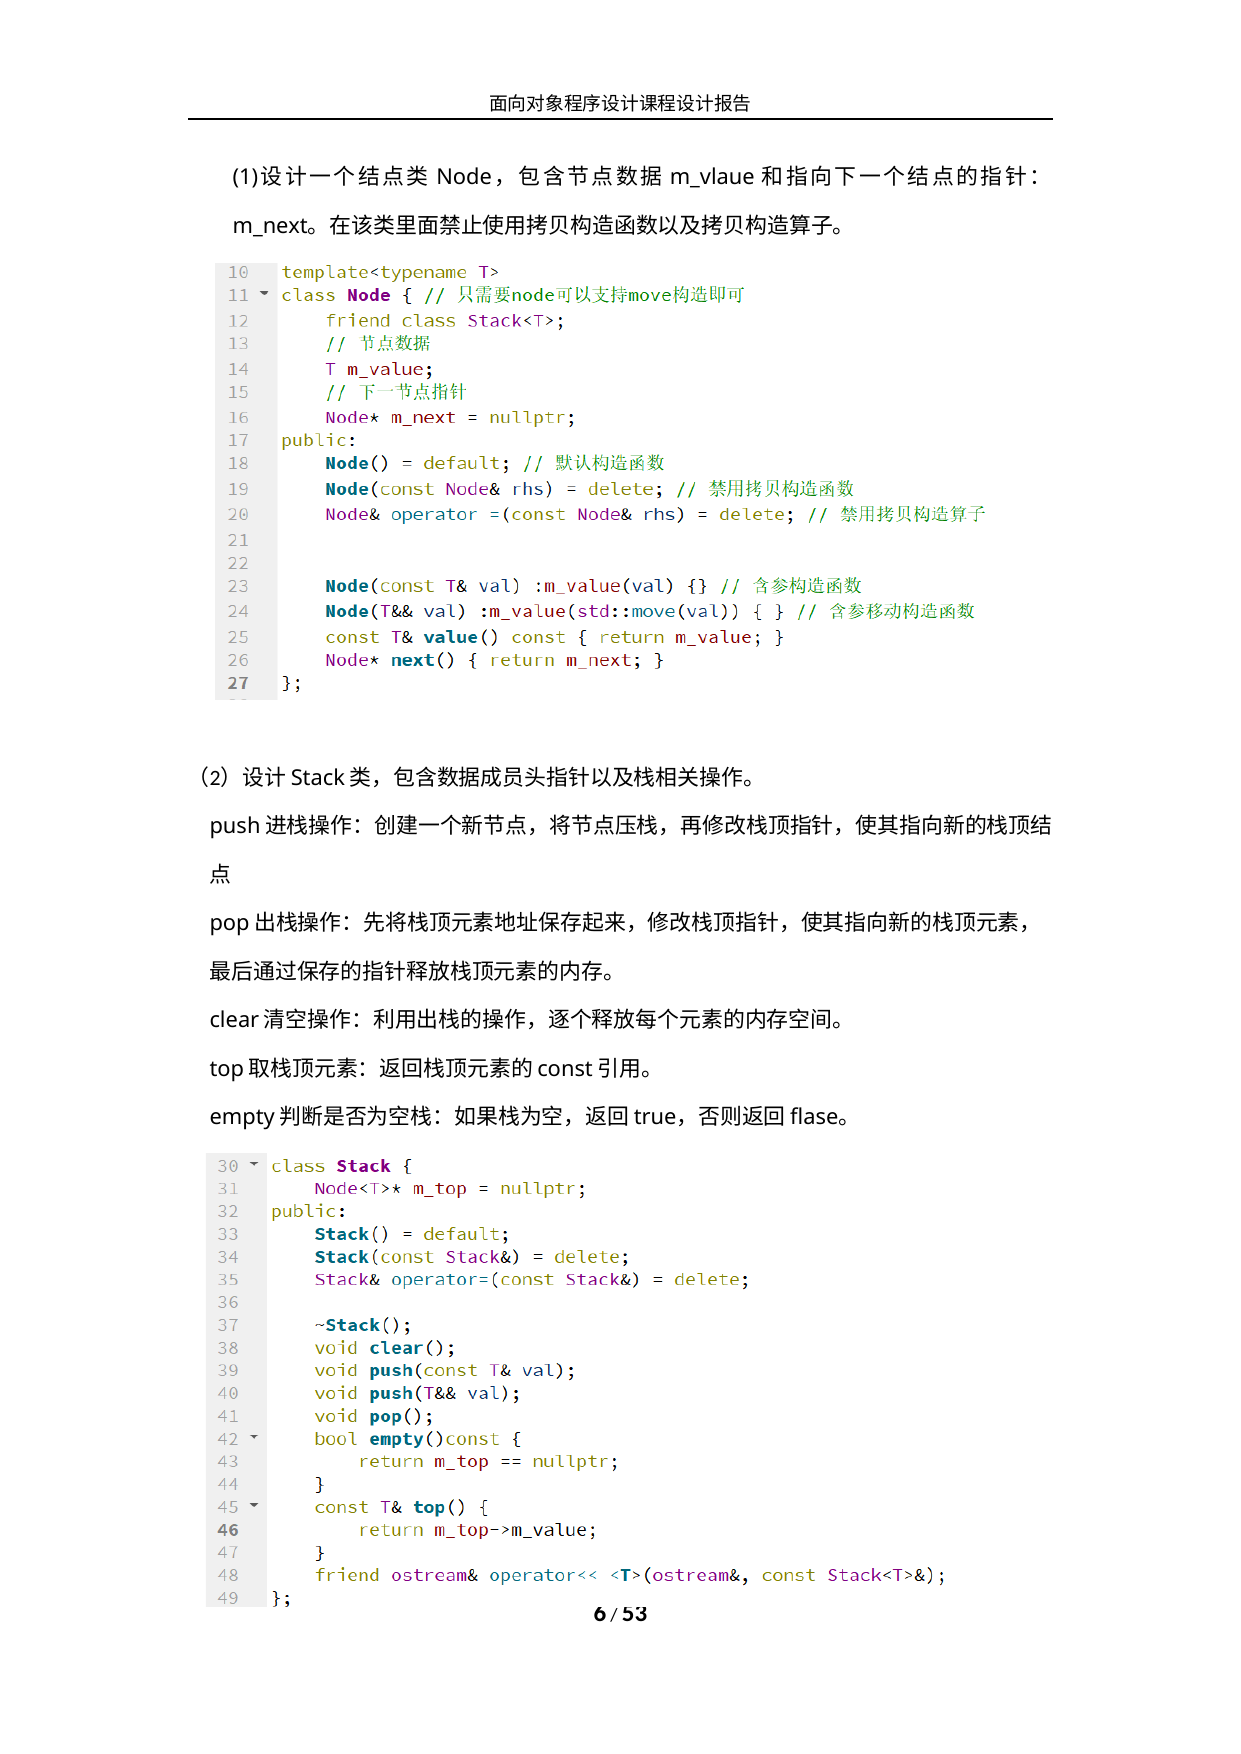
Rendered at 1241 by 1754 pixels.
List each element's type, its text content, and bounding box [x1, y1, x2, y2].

text clear清空操作：利用出栈的操作，逐个释放每个元素的内存空间。 [187, 1002, 1053, 1034]
text pop出栈操作：先将栈顶元素地址保存起来，修改栈顶指针，使其指向新的栈顶元素，最后通过保存的指针释放栈顶元素的内存。 [209, 905, 1053, 986]
text empty判断是否为空栈：如果栈为空，返回true，否则返回flase。 [187, 1098, 1053, 1131]
list (1)设计一个结点类Node，包含节点数据m_vlaue和指向下一个结点的指针：m_next。在该类里面禁止使用拷贝构造函数以及拷贝构造算子。 [232, 158, 1053, 240]
picture [215, 263, 988, 700]
text push进栈操作：创建一个新节点，将节点压栈，再修改栈顶指针，使其指向新的栈顶结点 [209, 808, 1053, 889]
picture [205, 1153, 950, 1607]
text top取栈顶元素：返回栈顶元素的const引用。 [187, 1050, 1053, 1083]
